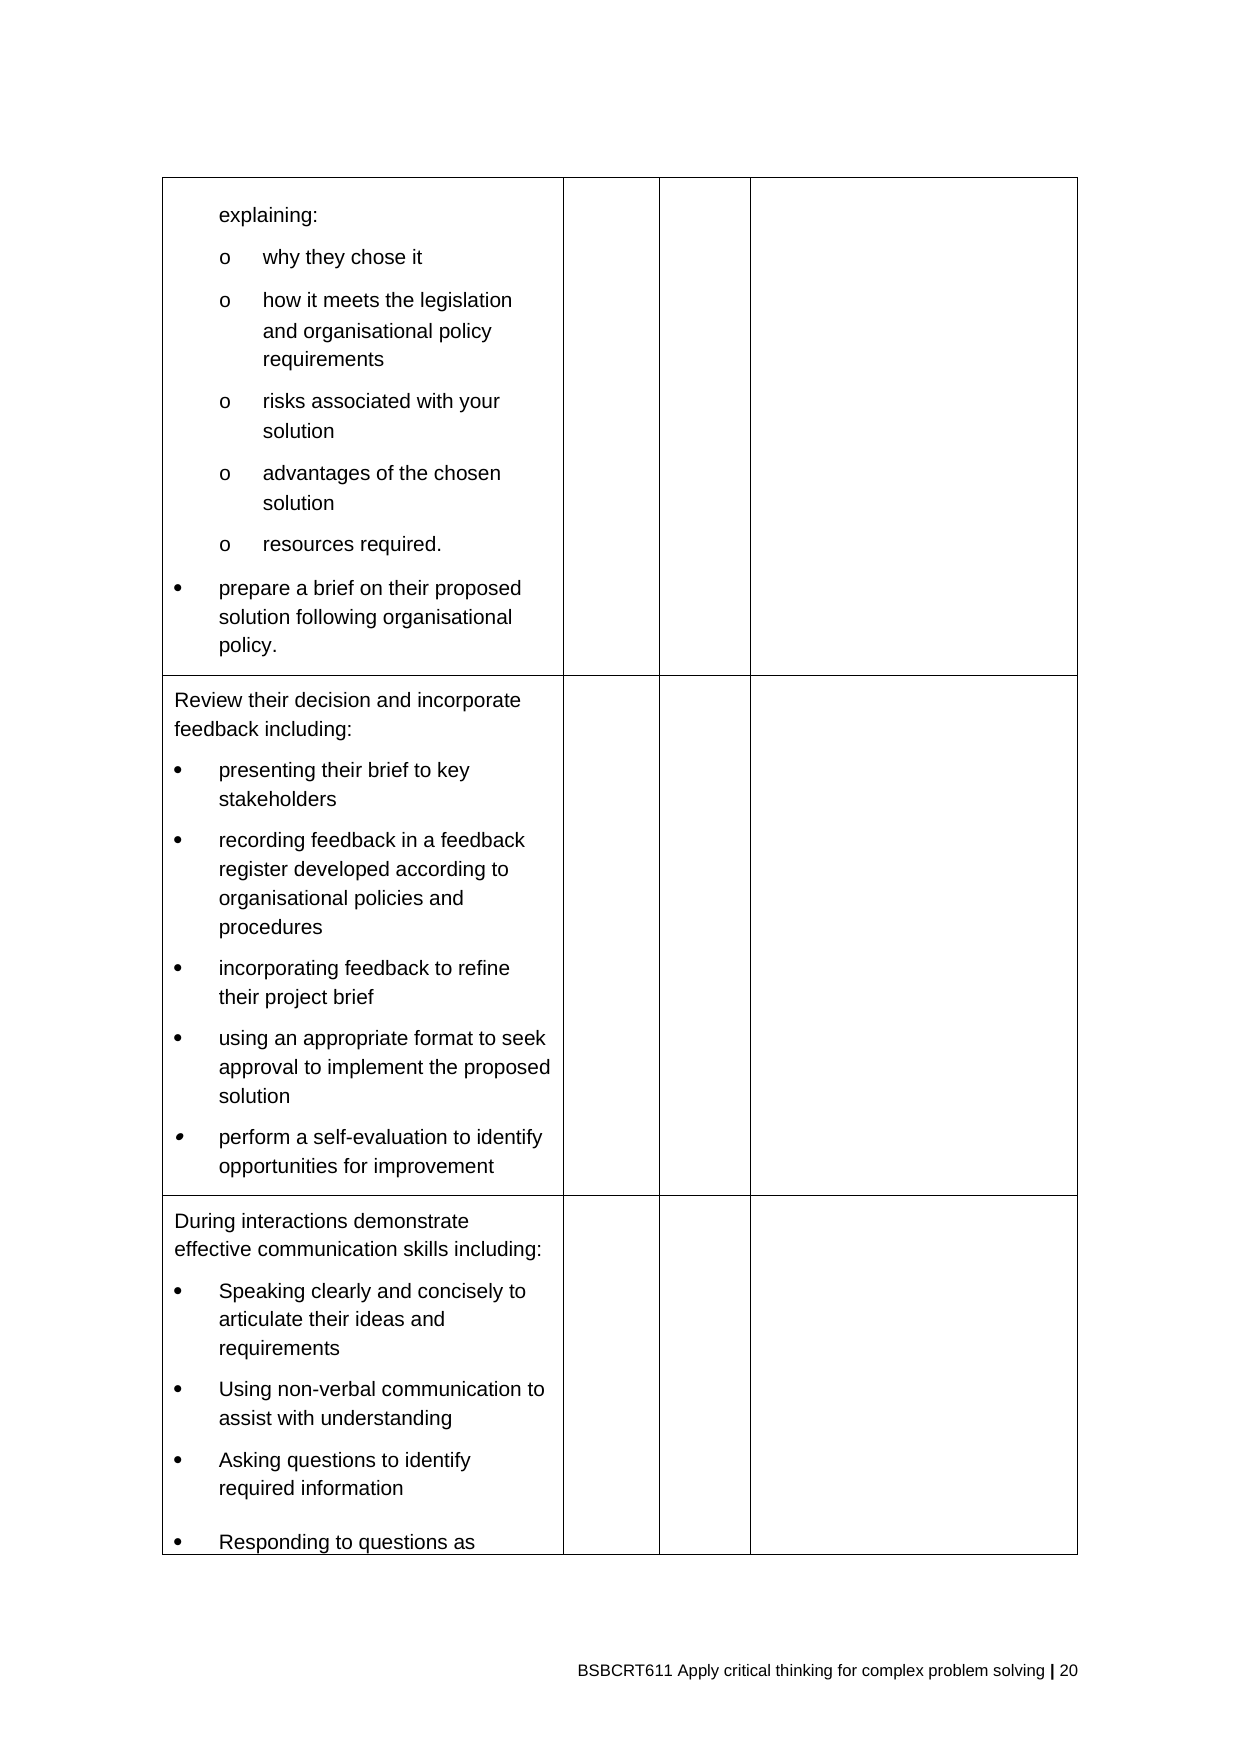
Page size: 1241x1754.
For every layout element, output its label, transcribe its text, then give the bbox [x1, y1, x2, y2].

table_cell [163, 1196, 563, 1554]
table_cell [751, 676, 1077, 1195]
table_cell [751, 1196, 1077, 1554]
table_cell [751, 178, 1077, 674]
table_cell [564, 1196, 659, 1554]
table_cell [564, 676, 659, 1195]
table_cell Review their decision and incorporate feedback including: presenting their brief to key stakeholders recording feedback in a feedback register developed according to organisational policies and procedures incorporating feedback to refine their project brief using an appropriate format to seek approval to implement the proposed solution perform a self-evaluation to identify opportunities for improvement [163, 676, 563, 1195]
table_cell [564, 178, 659, 674]
table_cell [660, 676, 750, 1195]
table_cell [660, 1196, 750, 1554]
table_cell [163, 178, 563, 674]
table_cell [660, 178, 750, 674]
